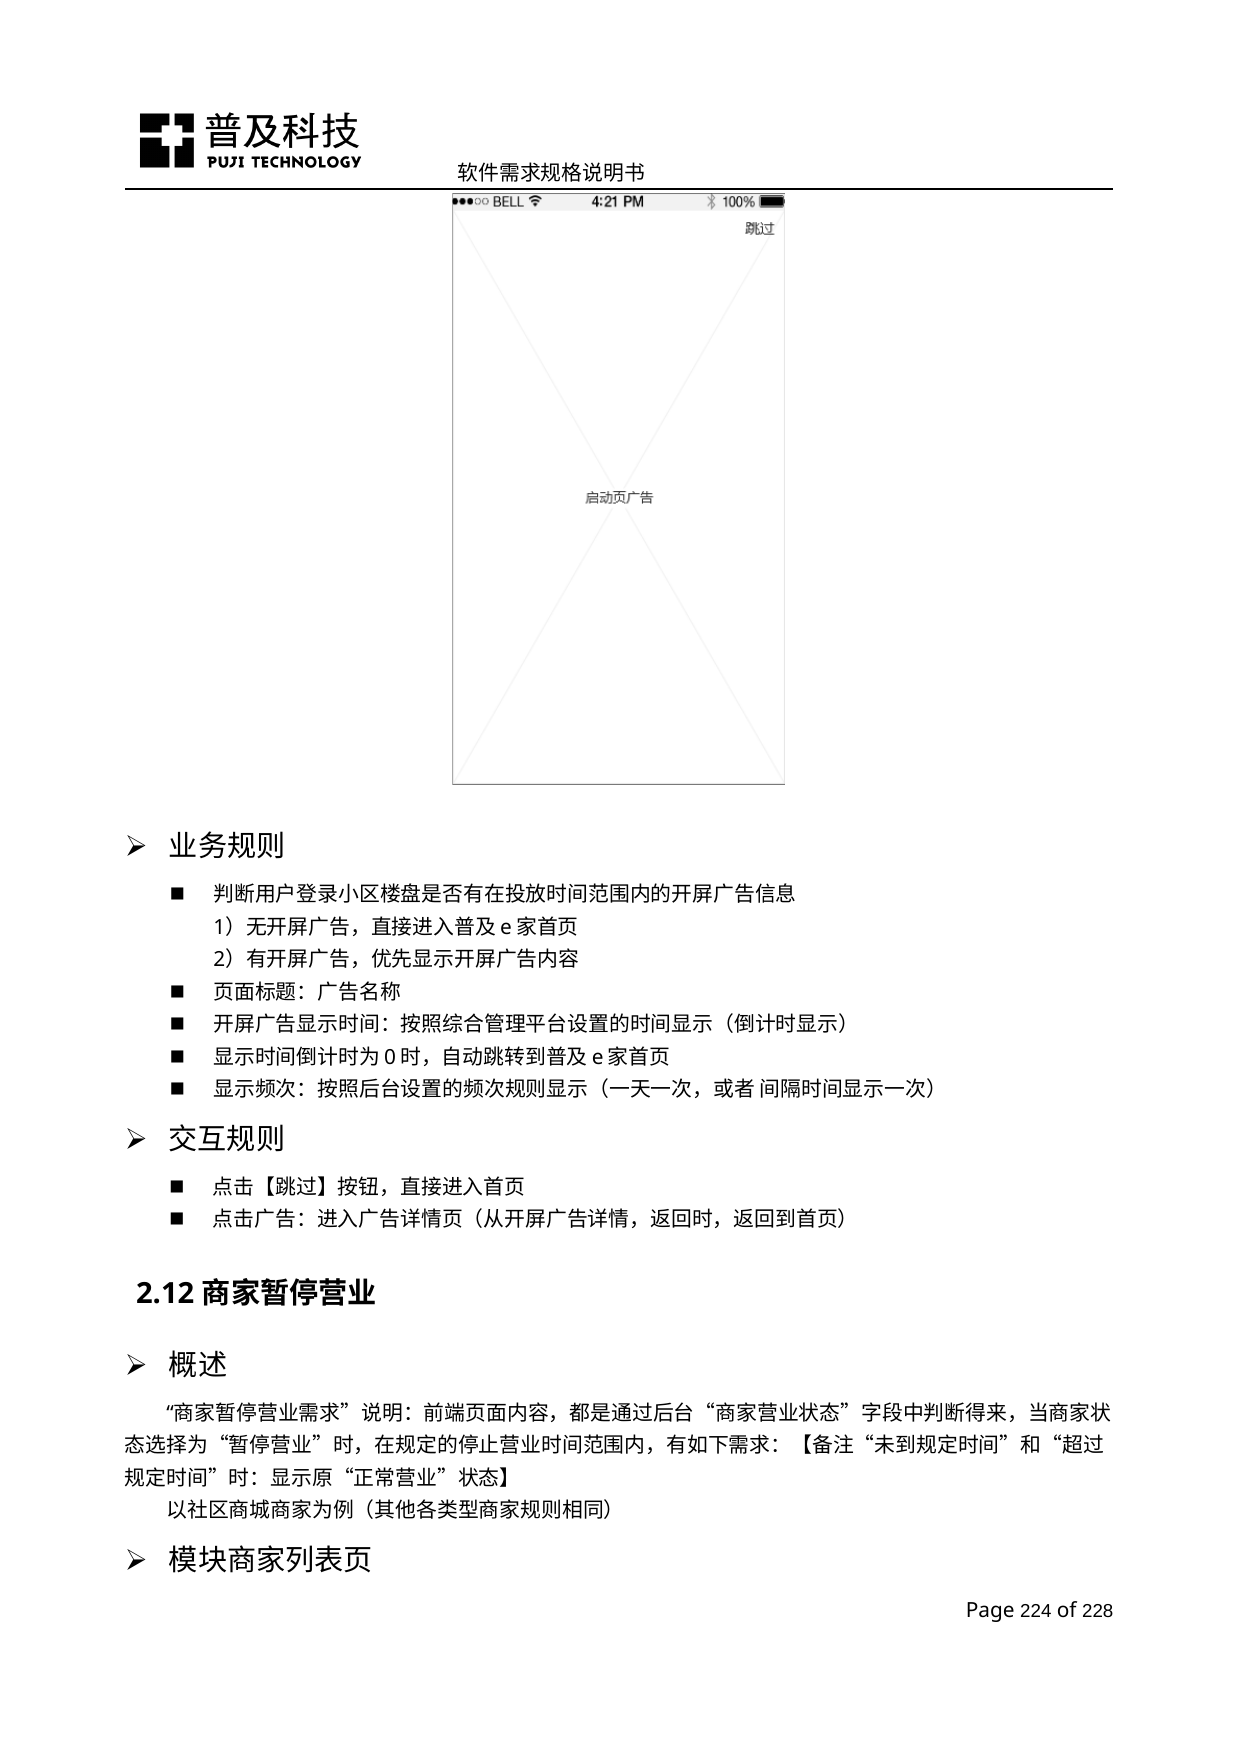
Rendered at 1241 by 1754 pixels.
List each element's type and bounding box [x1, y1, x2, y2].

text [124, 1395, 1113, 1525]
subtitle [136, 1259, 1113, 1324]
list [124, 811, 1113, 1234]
picture [124, 103, 365, 180]
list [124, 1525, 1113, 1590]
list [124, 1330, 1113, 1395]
picture [452, 193, 785, 785]
